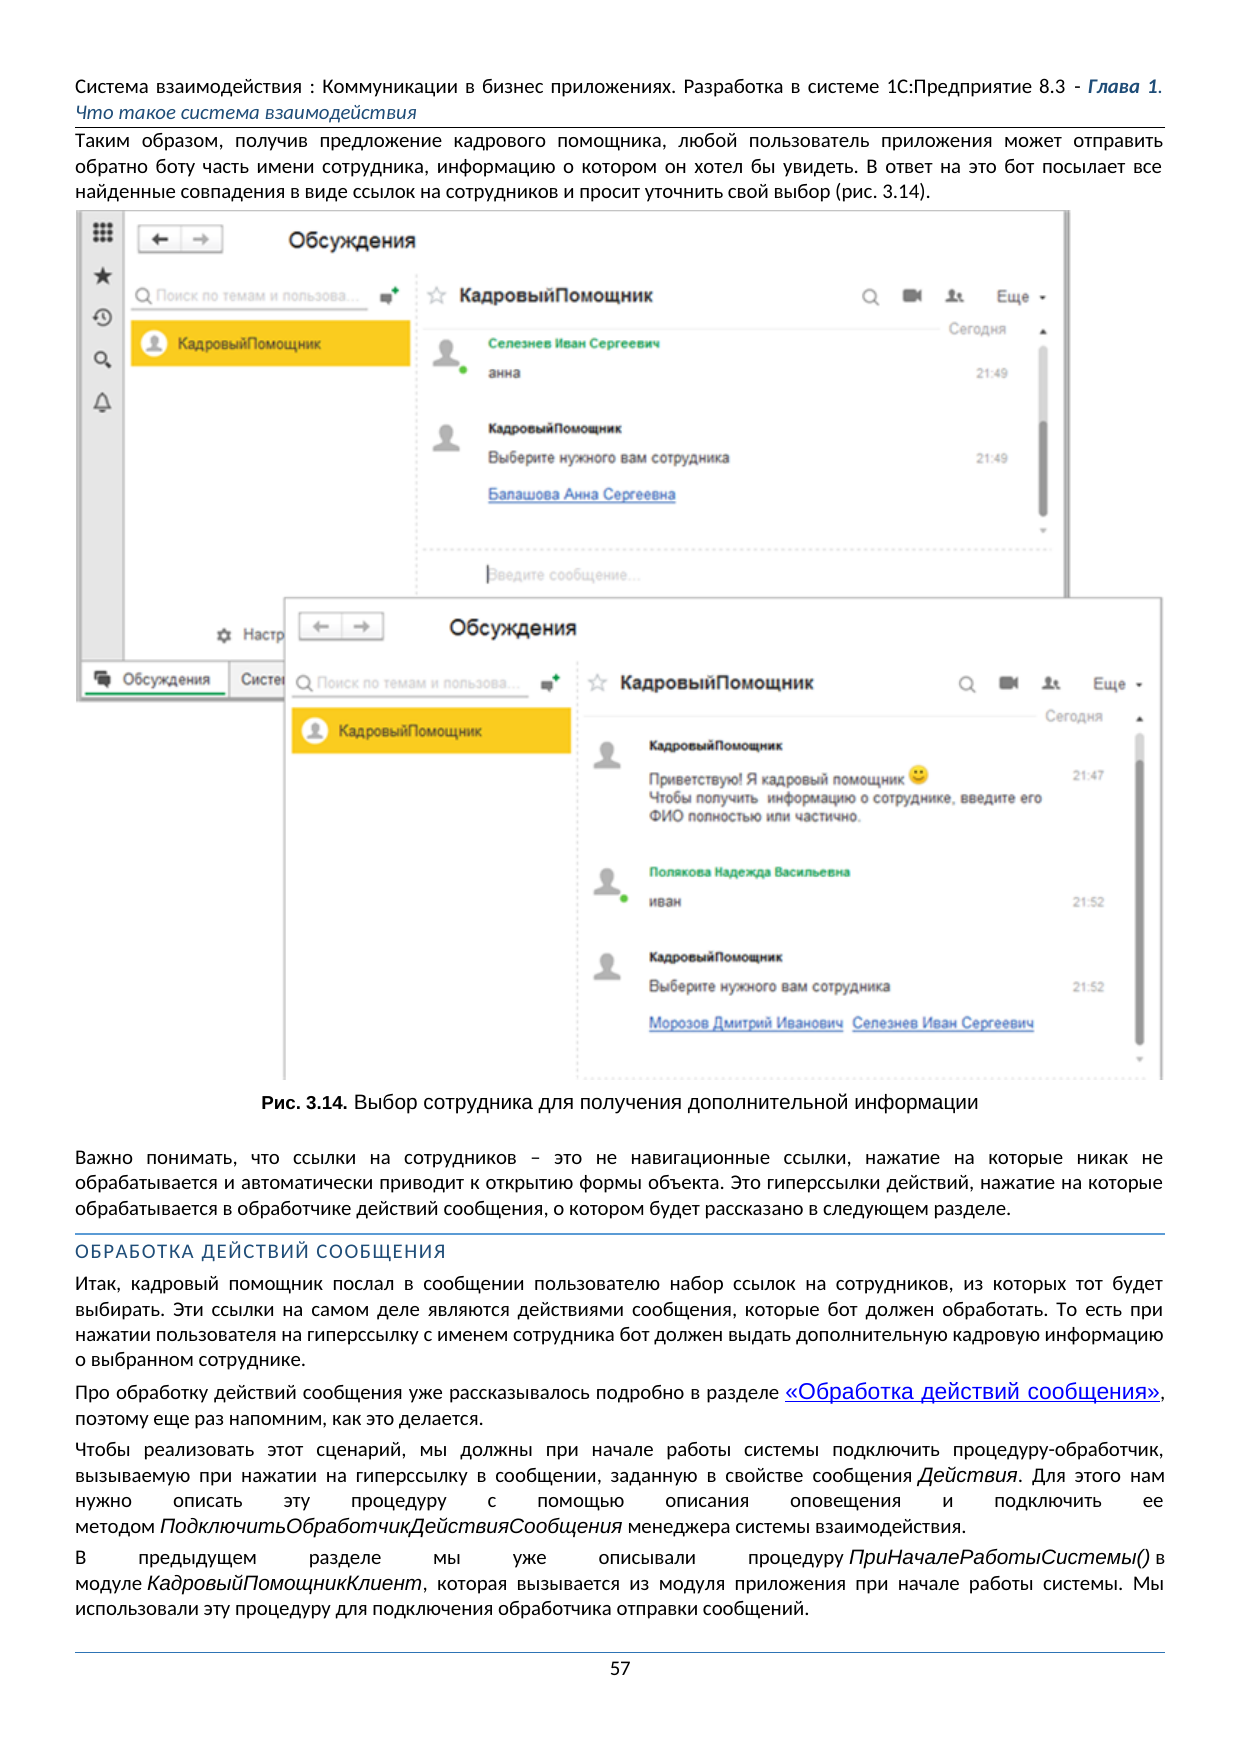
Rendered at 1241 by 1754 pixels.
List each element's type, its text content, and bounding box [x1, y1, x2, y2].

text Про обработку действий сообщения уже рассказывалось подробно в разделе «Обработка действий сообщения», поэтому еще раз напомним, как это делается. [75, 1378, 1165, 1430]
text В предыдущем разделе мы уже описывали процедуру ПриНачалеРаботыСистемы() в модуле КадровыйПомощникКлиент, которая вызывается из модуля приложения при начале работы системы. Мы использовали эту процедуру для подключения обработчика отправки сообщений. [75, 1544, 1165, 1621]
text Рис. 3.14. Выбор сотрудника для получения дополнительной информации [75, 1084, 1165, 1114]
text Итак, кадровый помощник послал в сообщении пользователю набор ссылок на сотрудников, из которых тот будет выбирать. Эти ссылки на самом деле являются действиями сообщения, которые бот должен обработать. То есть при нажатии пользователя на гиперссылку с именем сотрудника бот должен выдать дополнительную кадровую информацию о выбранном сотруднике. [75, 1270, 1165, 1372]
subtitle Обработка действий сообщения [75, 1235, 1165, 1264]
text Важно понимать, что ссылки на сотрудников – это не навигационные ссылки, нажатие на которые никак не обрабатывается и автоматически приводит к открытию формы объекта. Это гиперссылки действий, нажатие на которые обрабатывается в обработчике действий сообщения, о котором будет рассказано в следующем разделе. [75, 1144, 1165, 1220]
picture [76, 210, 1164, 1080]
text Чтобы реализовать этот сценарий, мы должны при начале работы системы подключить процедуру-обработчик, вызываемую при нажатии на гиперссылку в сообщении, заданную в свойстве сообщения Действия. Для этого нам нужно описать эту процедуру с помощью описания оповещения и подключить ее методом ПодключитьОбработчикДействияСообщения менеджера системы взаимодействия. [75, 1437, 1165, 1538]
text Таким образом, получив предложение кадрового помощника, любой пользователь приложения может отправить обратно боту часть имени сотрудника, информацию о котором он хотел бы увидеть. В ответ на это бот посылает все найденные совпадения в виде ссылок на сотрудников и просит уточнить свой выбор (рис. 3.14). [75, 128, 1165, 204]
